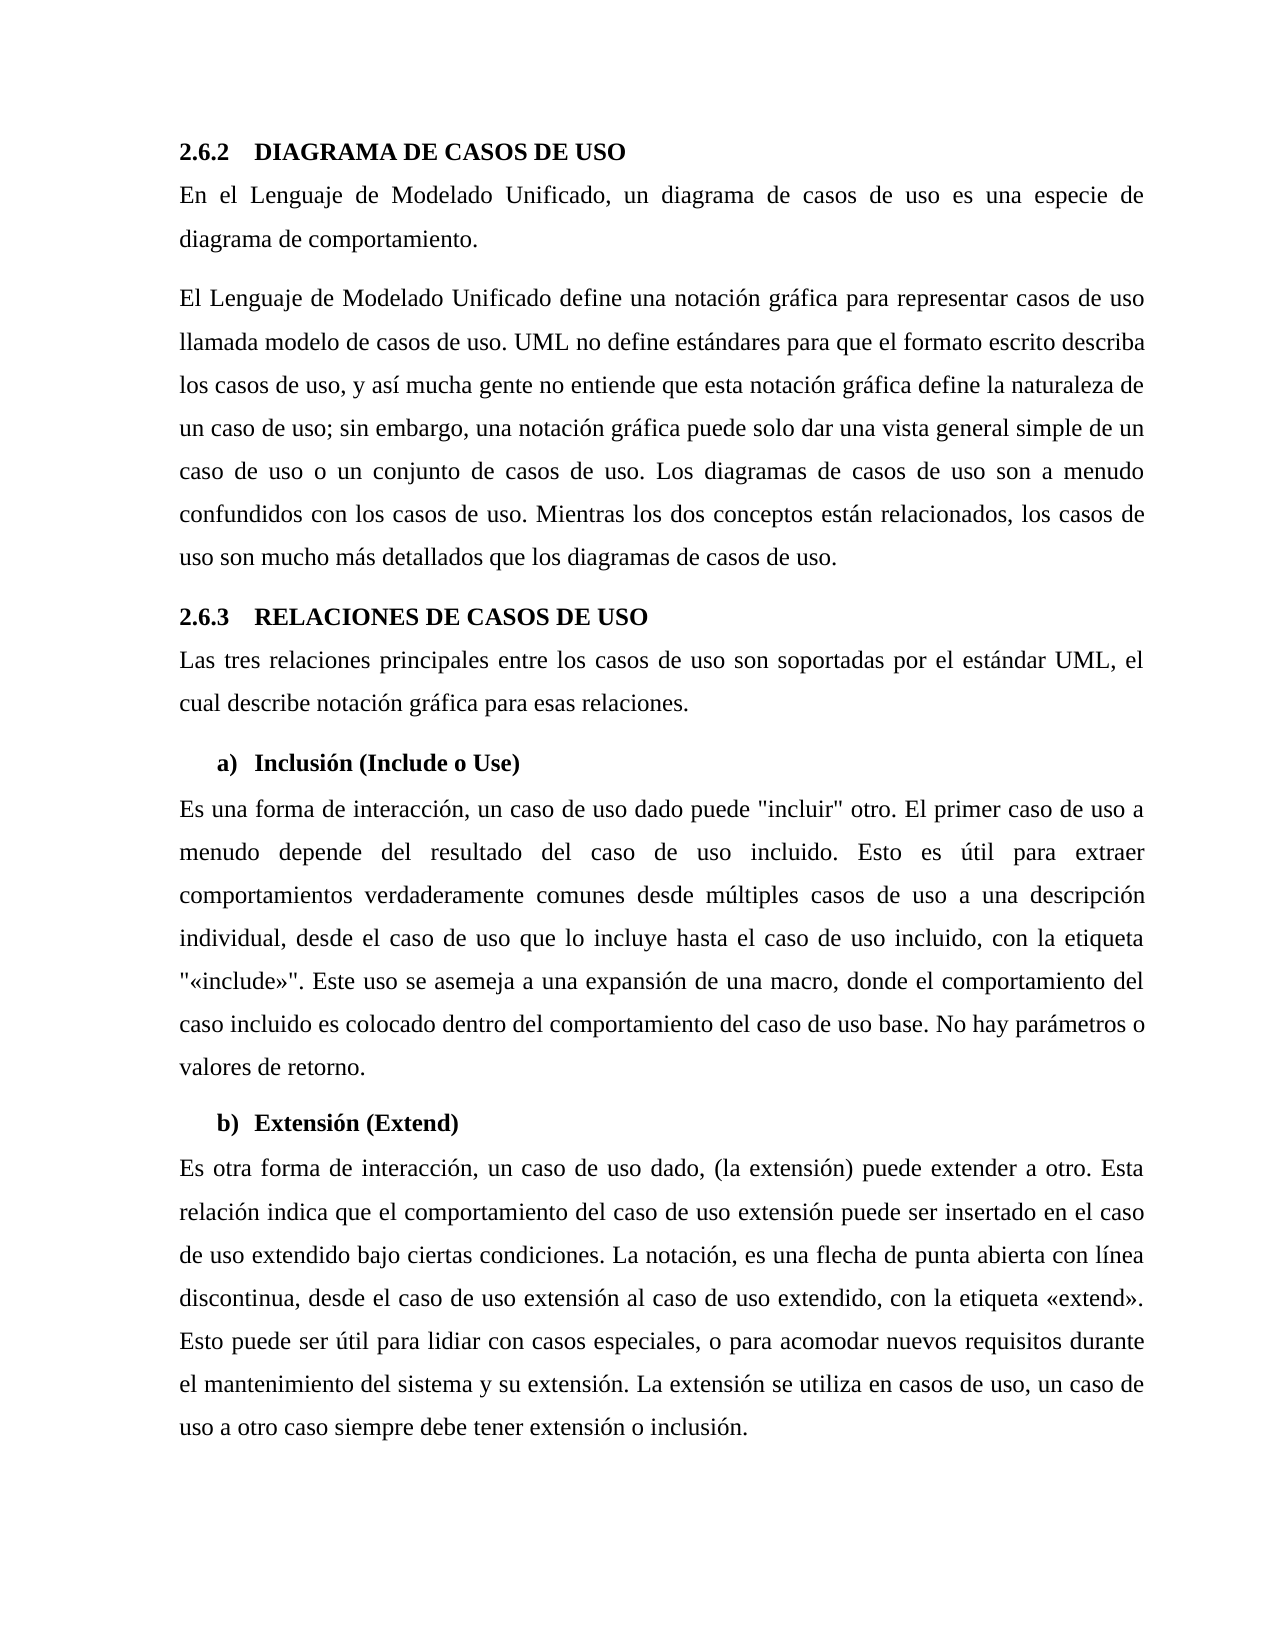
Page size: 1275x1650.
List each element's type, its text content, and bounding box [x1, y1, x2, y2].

text Las tres relaciones principales entre los casos de uso son soportadas por el estándar UML, el cual describe notación gráfica para esas relaciones. [179, 645, 1146, 717]
text Es una forma de interacción, un caso de uso dado puede "incluir" otro. El primer caso de uso a menudo depende del resultado del caso de uso incluido. Esto es útil para extraer comportamientos verdaderamente comunes desde múltiples casos de uso a una descripción individual, desde el caso de uso que lo incluye hasta el caso de uso incluido, con la etiqueta "«include»". Este uso se asemeja a una expansión de una macro, donde el comportamiento del caso incluido es colocado dentro del comportamiento del caso de uso base. No hay parámetros o valores de retorno. [179, 794, 1146, 1081]
list Inclusión (Include o Use) [217, 748, 1146, 777]
subtitle DIAGRAMA DE CASOS DE USO [179, 137, 1146, 166]
text Es otra forma de interacción, un caso de uso dado, (la extensión) puede extender a otro. Esta relación indica que el comportamiento del caso de uso extensión puede ser insertado en el caso de uso extendido bajo ciertas condiciones. La notación, es una flecha de punta abierta con línea discontinua, desde el caso de uso extensión al caso de uso extendido, con la etiqueta «extend». Esto puede ser útil para lidiar con casos especiales, o para acomodar nuevos requisitos durante el mantenimiento del sistema y su extensión. La extensión se utiliza en casos de uso, un caso de uso a otro caso siempre debe tener extensión o inclusión. [179, 1153, 1146, 1441]
text En el Lenguaje de Modelado Unificado, un diagrama de casos de uso es una especie de diagrama de comportamiento. [179, 181, 1146, 252]
subtitle RELACIONES DE CASOS DE USO [179, 602, 1146, 631]
list Extensión (Extend) [217, 1108, 1146, 1137]
text El Lenguaje de Modelado Unificado define una notación gráfica para representar casos de uso llamada modelo de casos de uso. UML no define estándares para que el formato escrito describa los casos de uso, y así mucha gente no entiende que esta notación gráfica define la naturaleza de un caso de uso; sin embargo, una notación gráfica puede solo dar una vista general simple de un caso de uso o un conjunto de casos de uso. Los diagramas de casos de uso son a menudo confundidos con los casos de uso. Mientras los dos conceptos están relacionados, los casos de uso son mucho más detallados que los diagramas de casos de uso. [179, 283, 1146, 571]
